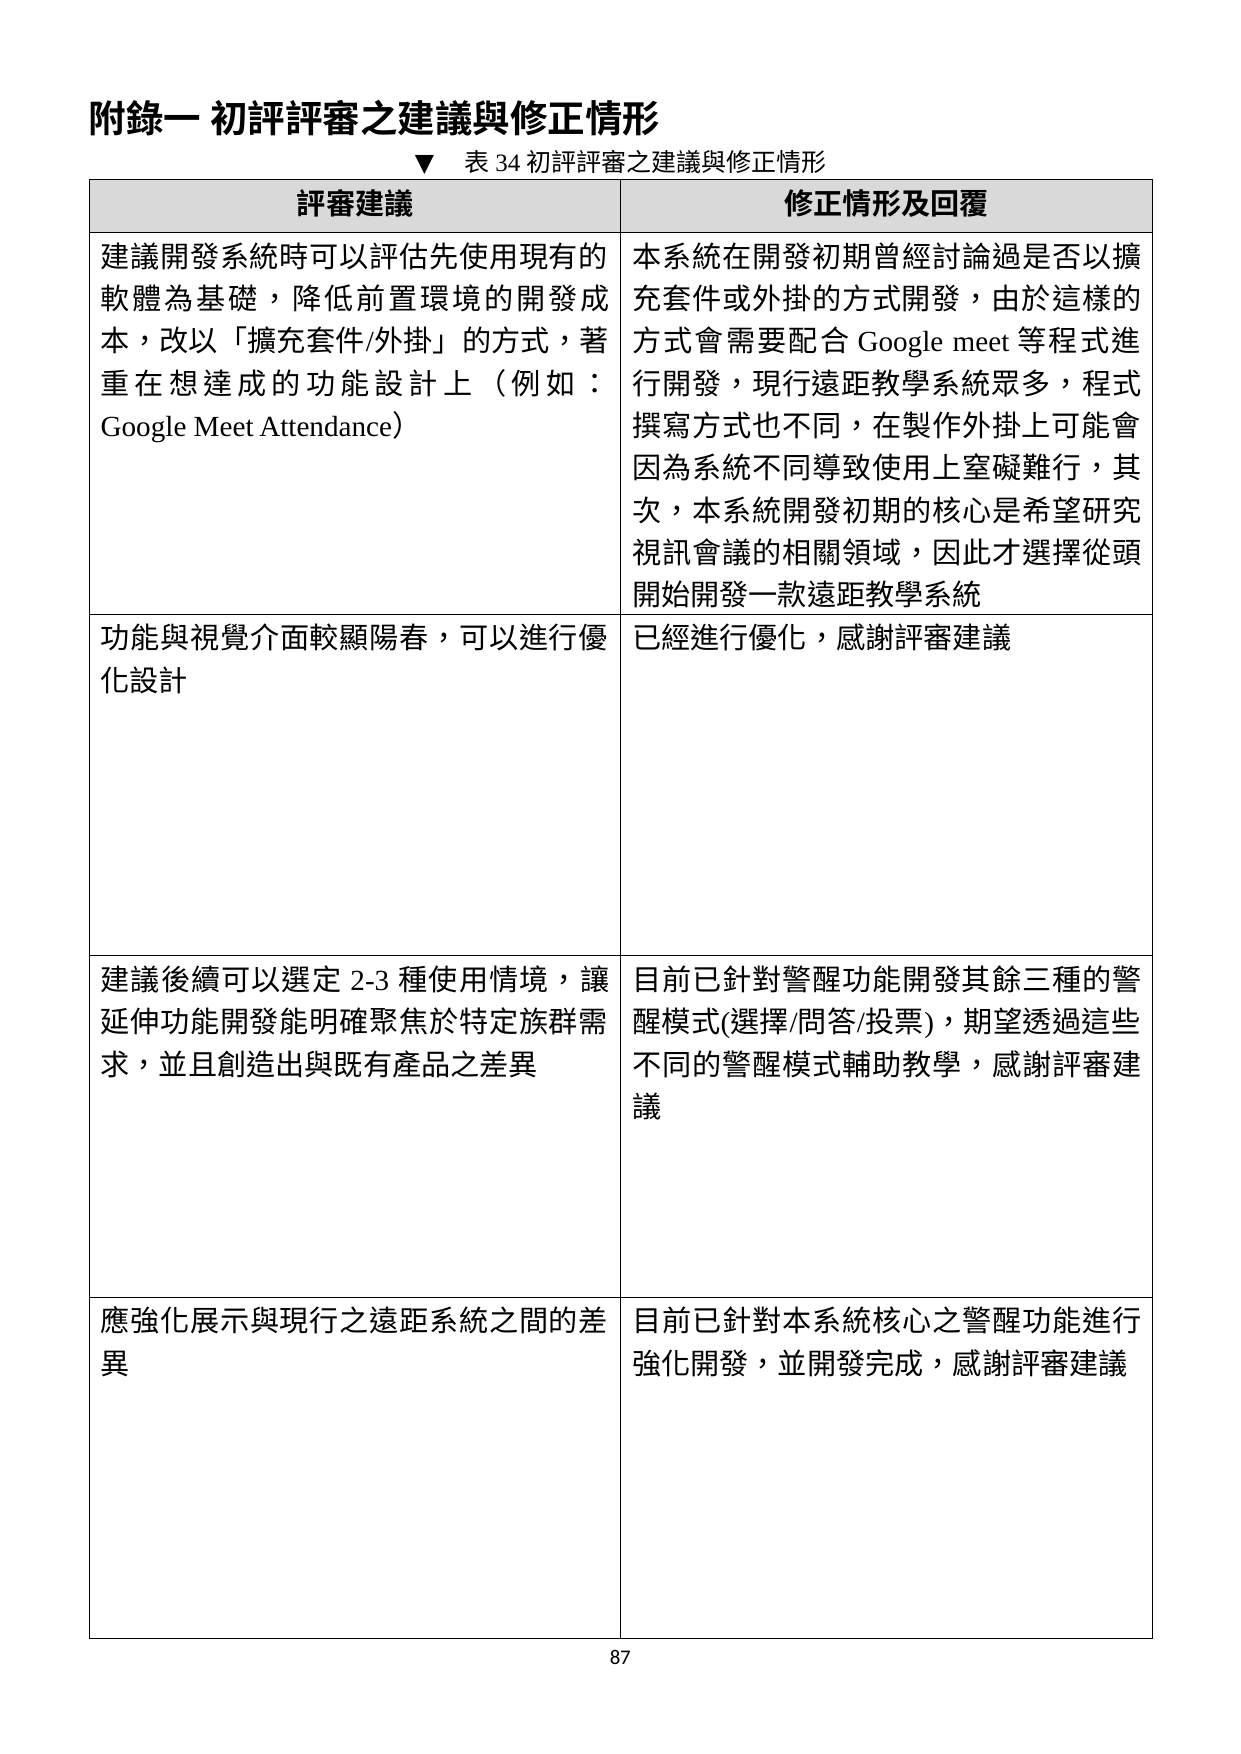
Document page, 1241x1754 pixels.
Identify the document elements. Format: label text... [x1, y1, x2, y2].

list 表 34 初評評審之建議與修正情形 [89, 143, 1152, 179]
table_header 評審建議 [90, 180, 620, 232]
table_cell 建議後續可以選定 2-3 種使用情境，讓延伸功能開發能明確聚焦於特定族群需求，並且創造出與既有產品之差異 [90, 956, 620, 1297]
table_cell 本系統在開發初期曾經討論過是否以擴充套件或外掛的方式開發，由於這樣的方式會需要配合Google meet等程式進行開發，現行遠距教學系統眾多，程式撰寫方式也不同，在製作外掛上可能會因為系統不同導致使用上窒礙難行，其次，本系統開發初期的核心是希望研究視訊會議的相關領域，因此才選擇從頭開始開發一款遠距教學系統 [621, 233, 1152, 614]
table_cell 目前已針對警醒功能開發其餘三種的警醒模式(選擇/問答/投票)，期望透過這些不同的警醒模式輔助教學，感謝評審建議 [621, 956, 1152, 1297]
table_cell 建議開發系統時可以評估先使用現有的軟體為基礎，降低前置環境的開發成本，改以「擴充套件/外掛」的方式，著重在想達成的功能設計上（例如：Google Meet Attendance） [90, 233, 620, 614]
text 附錄一 初評評審之建議與修正情形 [89, 89, 1152, 143]
table_cell 目前已針對本系統核心之警醒功能進行強化開發，並開發完成，感謝評審建議 [621, 1298, 1152, 1638]
table_cell 功能與視覺介面較顯陽春，可以進行優化設計 [90, 615, 620, 955]
table_header 修正情形及回覆 [621, 180, 1152, 232]
table_cell 已經進行優化，感謝評審建議 [621, 615, 1152, 955]
table_cell 應強化展示與現行之遠距系統之間的差異 [90, 1298, 620, 1638]
